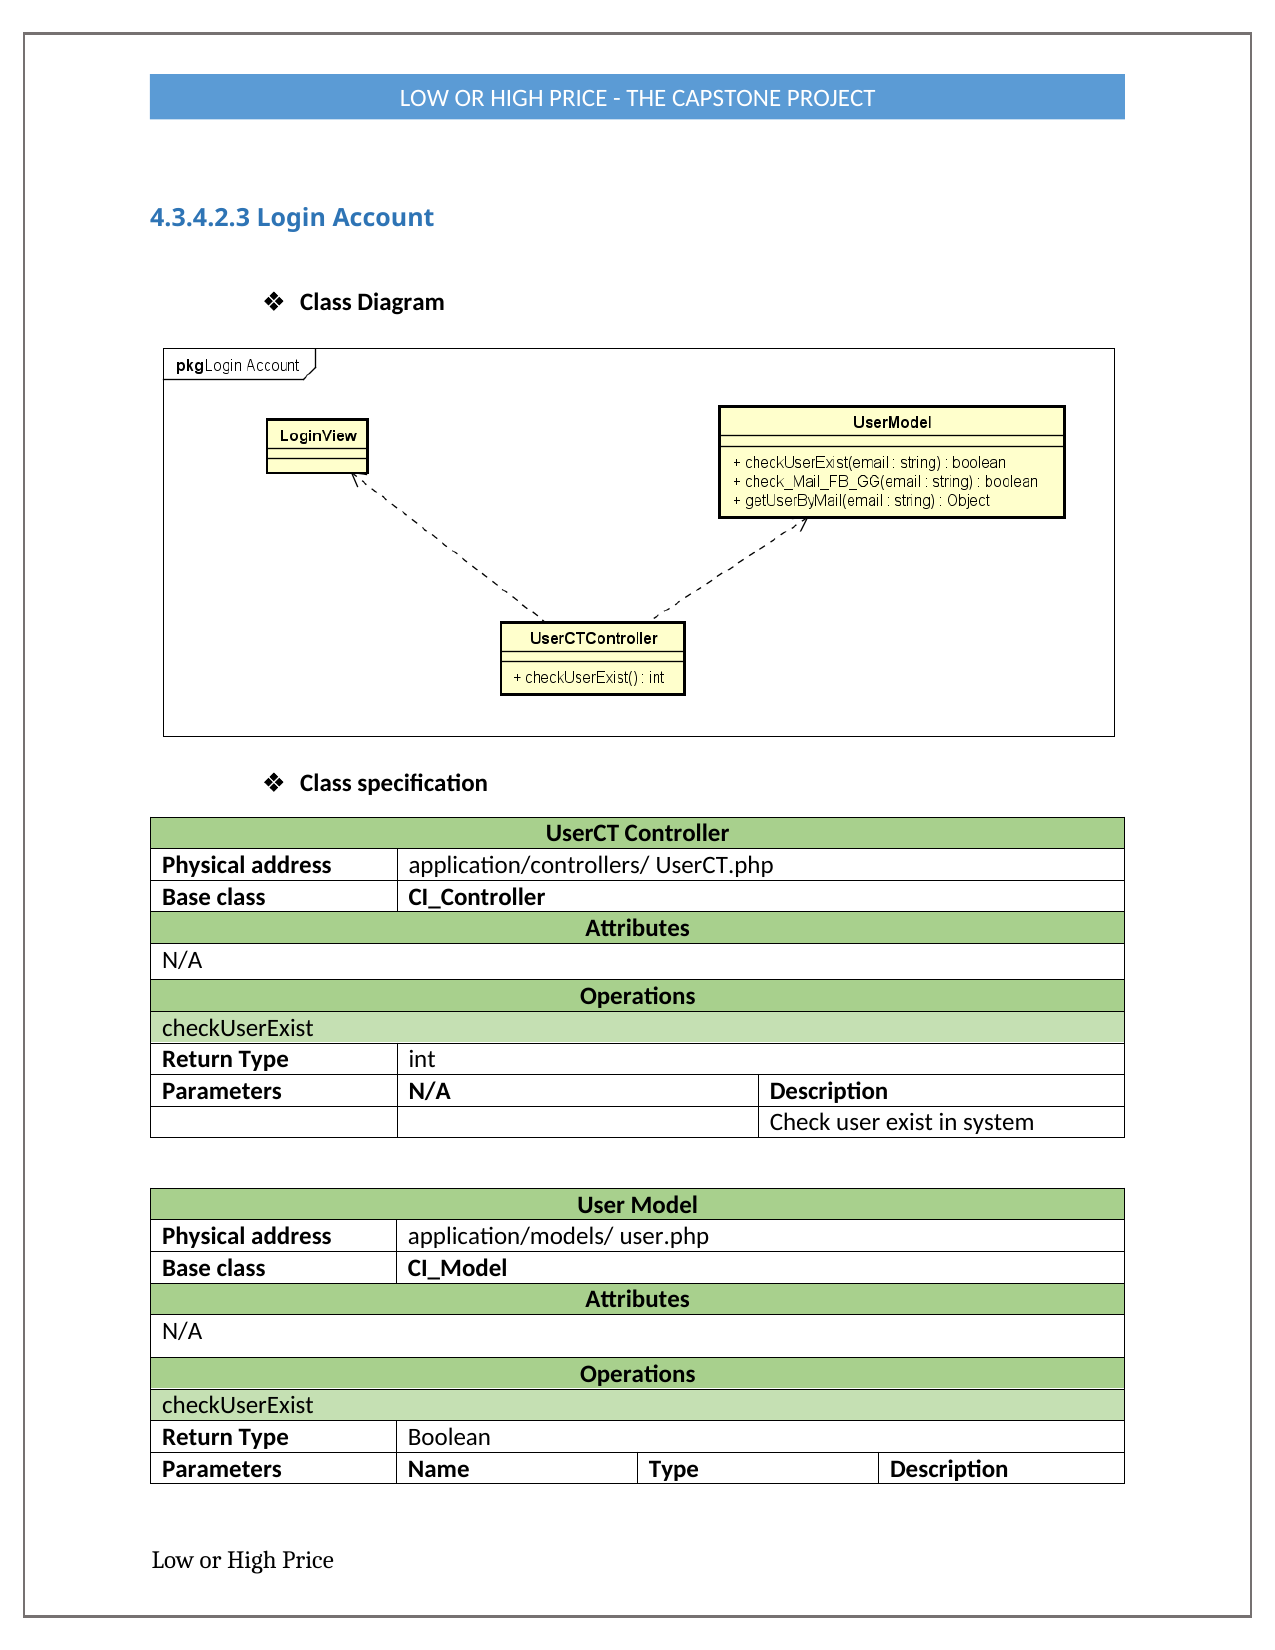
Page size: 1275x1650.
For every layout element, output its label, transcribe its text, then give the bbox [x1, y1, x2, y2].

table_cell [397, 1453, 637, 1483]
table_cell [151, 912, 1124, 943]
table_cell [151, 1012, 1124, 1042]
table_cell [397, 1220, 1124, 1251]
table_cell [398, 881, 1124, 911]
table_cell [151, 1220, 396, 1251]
subtitle 4.3.4.2.3 Login Account [150, 199, 1125, 234]
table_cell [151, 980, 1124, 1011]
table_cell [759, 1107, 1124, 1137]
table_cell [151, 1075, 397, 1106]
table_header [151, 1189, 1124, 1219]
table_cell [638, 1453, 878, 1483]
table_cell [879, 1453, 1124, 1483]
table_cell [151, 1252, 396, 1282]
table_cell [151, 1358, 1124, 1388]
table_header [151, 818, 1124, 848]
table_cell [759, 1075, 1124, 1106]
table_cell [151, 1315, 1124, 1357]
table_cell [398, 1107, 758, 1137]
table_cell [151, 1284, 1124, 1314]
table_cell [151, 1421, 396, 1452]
picture [150, 335, 1125, 748]
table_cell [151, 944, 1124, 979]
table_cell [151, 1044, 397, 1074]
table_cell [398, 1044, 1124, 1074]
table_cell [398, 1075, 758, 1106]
list Class Diagram [262, 286, 1125, 316]
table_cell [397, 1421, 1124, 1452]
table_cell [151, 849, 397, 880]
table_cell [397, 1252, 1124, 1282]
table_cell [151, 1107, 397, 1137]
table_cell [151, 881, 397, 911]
list Class specification [262, 767, 1125, 797]
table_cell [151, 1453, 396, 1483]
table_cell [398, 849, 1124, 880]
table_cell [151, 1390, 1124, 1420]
